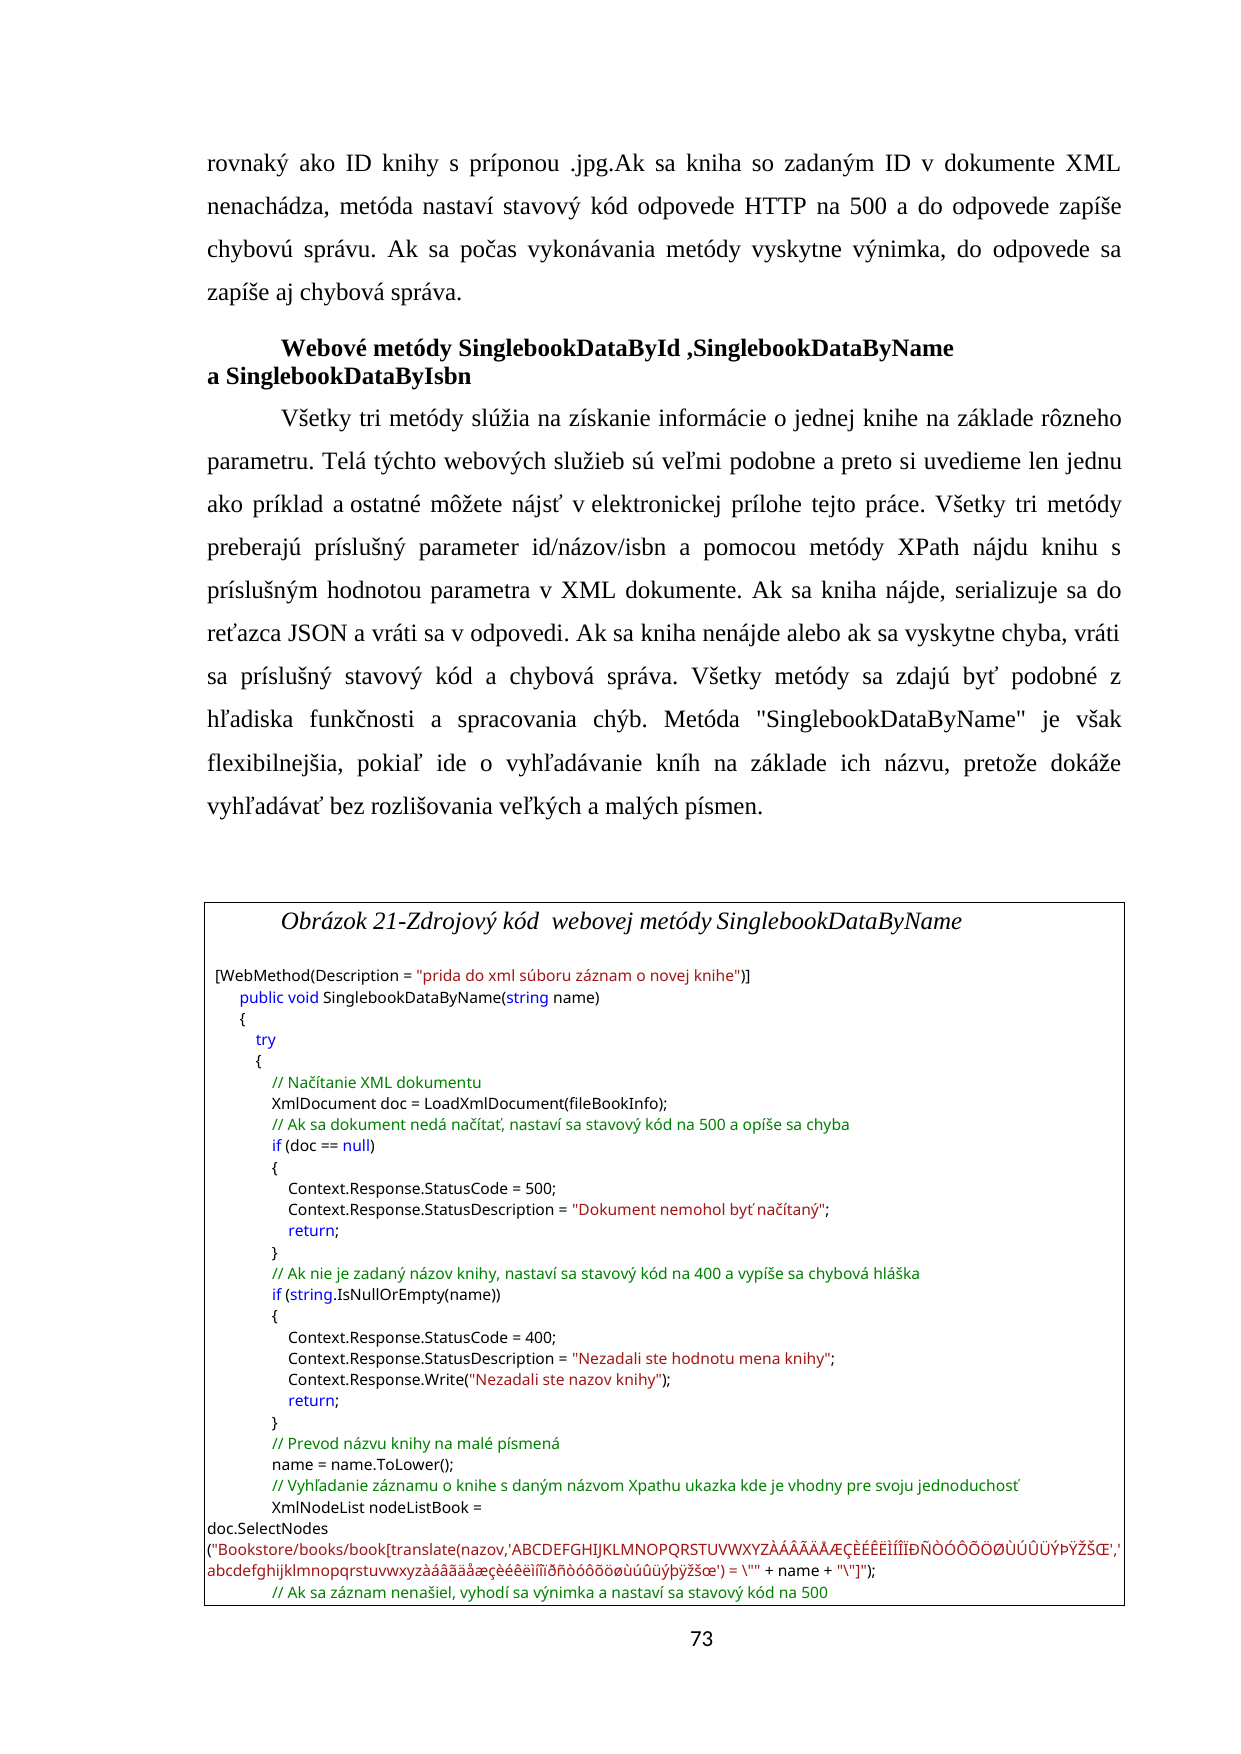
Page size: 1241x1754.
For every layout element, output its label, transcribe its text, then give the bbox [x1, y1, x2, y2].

text Webové metódy SinglebookDataById ,SinglebookDataByName a SinglebookDataByIsbn [207, 333, 1122, 390]
text // Načítanie XML dokumentu [207, 1071, 1122, 1093]
text XmlDocument doc = LoadXmlDocument(fileBookInfo); [207, 1093, 1122, 1114]
text return; [207, 1390, 1122, 1411]
text { [207, 1008, 1122, 1029]
text { [207, 1305, 1122, 1326]
text // Ak nie je zadaný názov knihy, nastaví sa stavový kód na 400 a vypíše sa chybová hláška [207, 1263, 1122, 1284]
text { [207, 1050, 1122, 1071]
text Context.Response.StatusCode = 500; [207, 1178, 1122, 1199]
text } [207, 1241, 1122, 1263]
text // Vyhľadanie záznamu o knihe s daným názvom Xpathu ukazka kde je vhodny pre svoju jednoduchosť [207, 1475, 1122, 1496]
text // Prevod názvu knihy na malé písmená [207, 1433, 1122, 1454]
text { [207, 1156, 1122, 1178]
text Všetky tri metódy slúžia na získanie informácie o jednej knihe na základe rôzneho parametru. Telá týchto webových služieb sú veľmi podobne a preto si uvedieme len jednu ako príklad a ostatné môžete nájsť v elektronickej prílohe tejto práce. Všetky tri metódy preberajú príslušný parameter id/názov/isbn a pomocou metódy XPath nájdu knihu s príslušným hodnotou parametra v XML dokumente. Ak sa kniha nájde, serializuje sa do reťazca JSON a vráti sa v odpovedi. Ak sa kniha nenájde alebo ak sa vyskytne chyba, vráti sa príslušný stavový kód a chybová správa. Všetky metódy sa zdajú byť podobné z hľadiska funkčnosti a spracovania chýb. Metóda "SinglebookDataByName" je však flexibilnejšia, pokiaľ ide o vyhľadávanie kníh na základe ich názvu, pretože dokáže vyhľadávať bez rozlišovania veľkých a malých písmen. [207, 403, 1122, 819]
text Context.Response.Write("Nezadali ste nazov knihy"); [207, 1369, 1122, 1390]
text if (string.IsNullOrEmpty(name)) [207, 1284, 1122, 1305]
text public void SinglebookDataByName(string name) [207, 986, 1122, 1008]
text try [207, 1029, 1122, 1050]
text Context.Response.StatusCode = 400; [207, 1326, 1122, 1348]
text Context.Response.StatusDescription = "Dokument nemohol byť načítaný"; [207, 1199, 1122, 1220]
text // Ak sa dokument nedá načítať, nastaví sa stavový kód na 500 a opíše sa chyba [207, 1114, 1122, 1135]
text // Ak sa záznam nenašiel, vyhodí sa výnimka a nastaví sa stavový kód na 500 [205, 1578, 1124, 1605]
text [WebMethod(Description = "prida do xml súboru záznam o novej knihe")] [205, 903, 1124, 986]
text if (doc == null) [207, 1135, 1122, 1156]
text Context.Response.StatusDescription = "Nezadali ste hodnotu mena knihy"; [207, 1348, 1122, 1369]
text name = name.ToLower(); [207, 1454, 1122, 1475]
text return; [207, 1220, 1122, 1241]
text XmlNodeList nodeListBook = doc.SelectNodes("Bookstore/books/book[translate(nazov,'ABCDEFGHIJKLMNOPQRSTUVWXYZÀÁÂÃÄÅÆÇÈÉÊËÌÍÎÏÐÑÒÓÔÕÖØÙÚÛÜÝÞŸŽŠŒ','abcdefghijklmnopqrstuvwxyzàáâãäåæçèéêëìíîïðñòóôõöøùúûüýþÿžšœ') = \"" + name + "\"]"); [207, 1496, 1122, 1578]
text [207, 148, 1122, 306]
text } [207, 1411, 1122, 1433]
